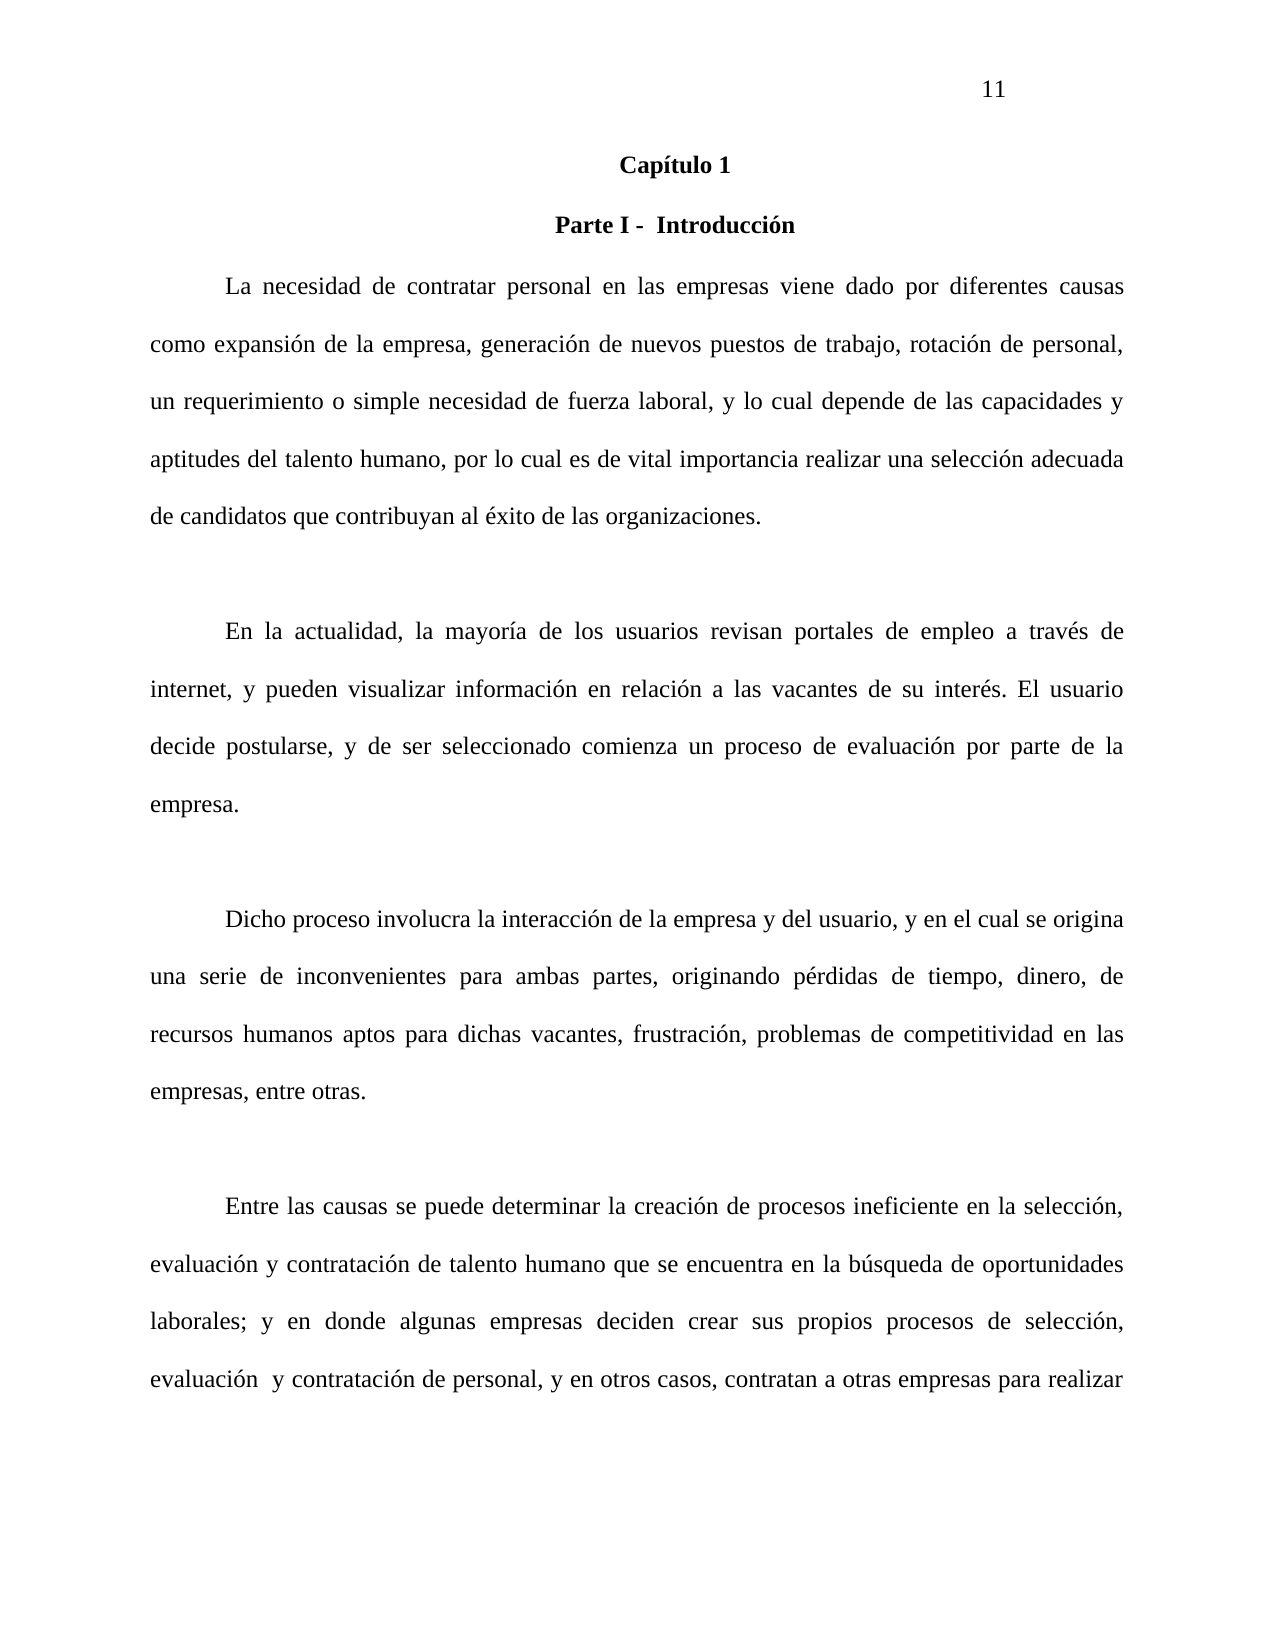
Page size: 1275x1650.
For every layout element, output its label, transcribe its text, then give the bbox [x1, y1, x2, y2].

text La necesidad de contratar personal en las empresas viene dado por diferentes causas como expansión de la empresa, generación de nuevos puestos de trabajo, rotación de personal, un requerimiento o simple necesidad de fuerza laboral, y lo cual depende de las capacidades y aptitudes del talento humano, por lo cual es de vital importancia realizar una selección adecuada de candidatos que contribuyan al éxito de las organizaciones. [150, 271, 1125, 530]
text Dicho proceso involucra la interacción de la empresa y del usuario, y en el cual se origina una serie de inconvenientes para ambas partes, originando pérdidas de tiempo, dinero, de recursos humanos aptos para dichas vacantes, frustración, problemas de competitividad en las empresas, entre otras. [150, 904, 1125, 1105]
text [150, 1191, 1125, 1392]
text En la actualidad, la mayoría de los usuarios revisan portales de empleo a través de internet, y pueden visualizar información en relación a las vacantes de su interés. El usuario decide postularse, y de ser seleccionado comienza un proceso de evaluación por parte de la empresa. [150, 616, 1125, 817]
subtitle Capítulo 1 [150, 150, 1125, 179]
subtitle Parte I - Introducción [150, 211, 1125, 239]
